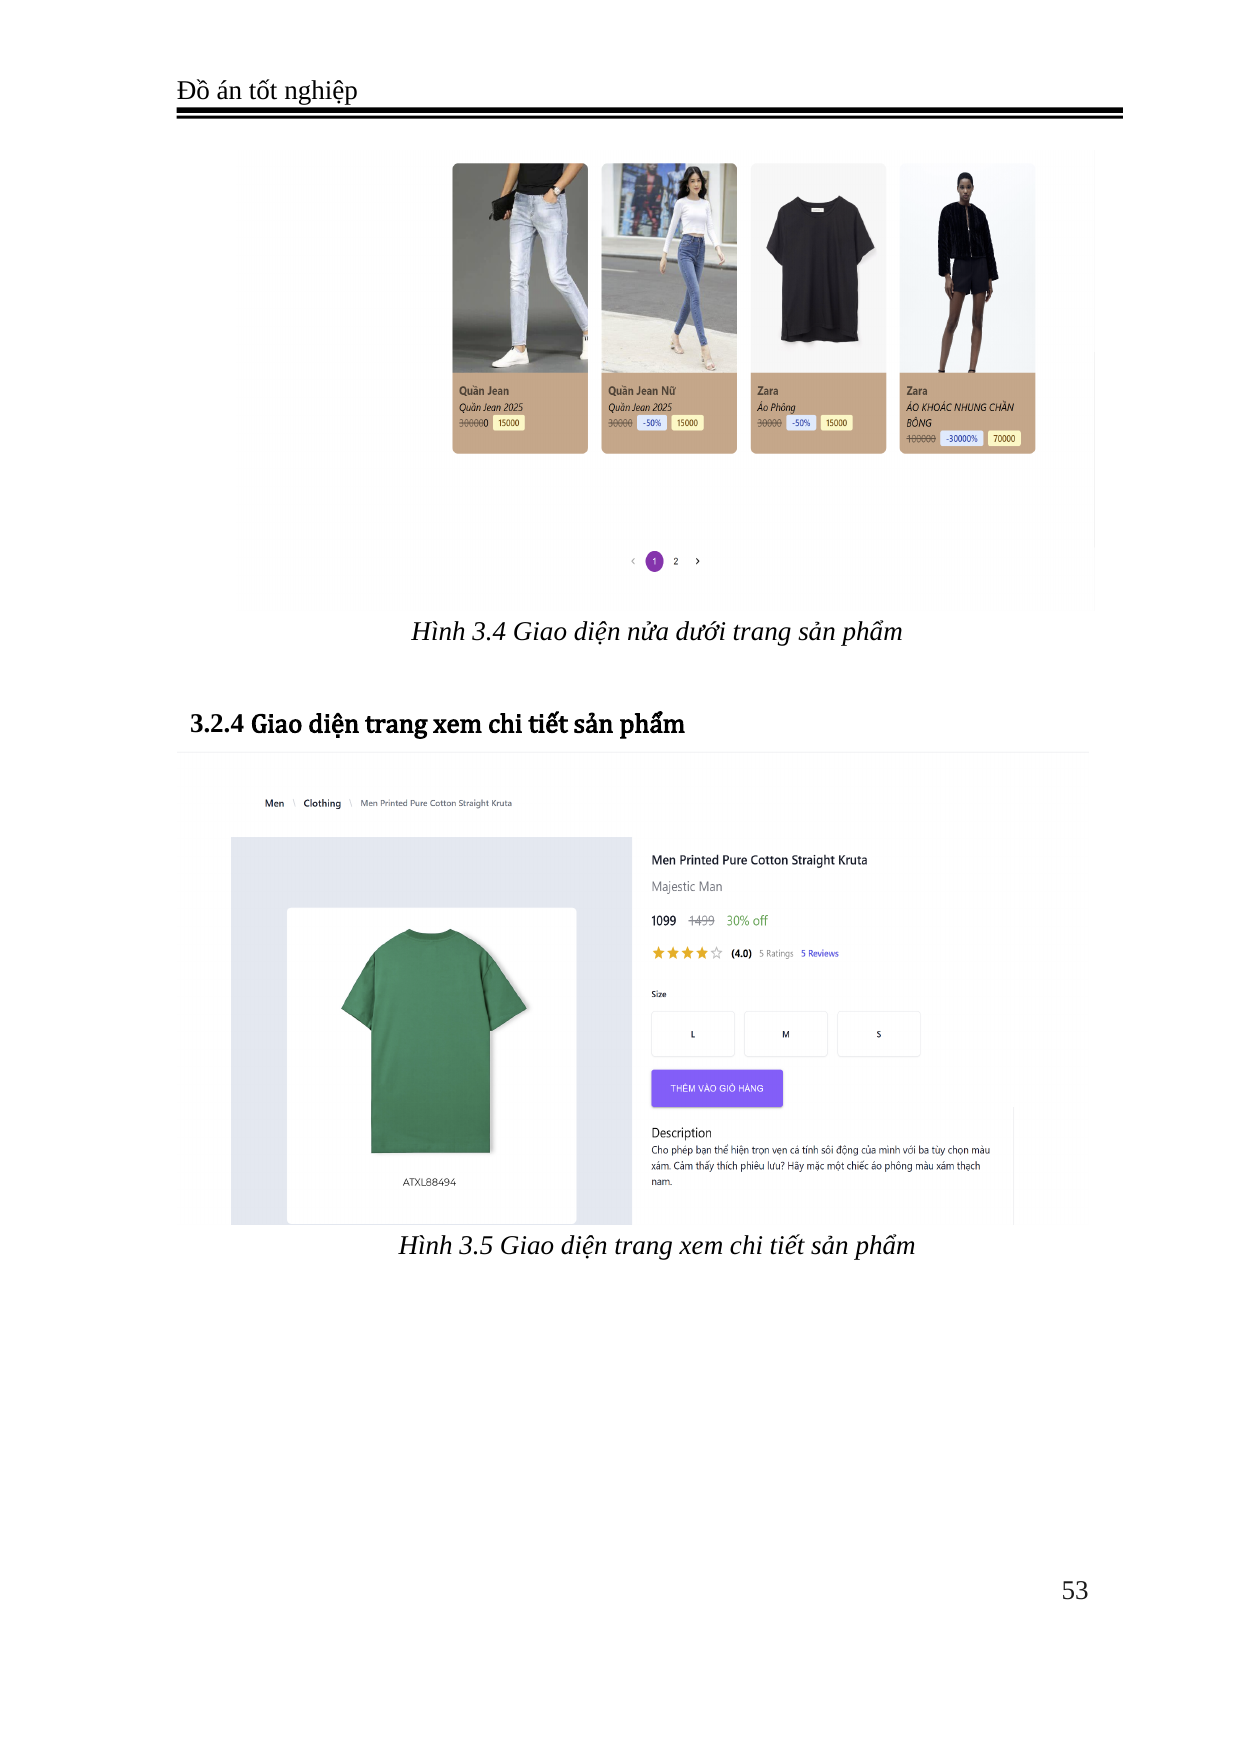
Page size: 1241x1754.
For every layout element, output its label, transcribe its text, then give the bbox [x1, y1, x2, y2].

text Hình 3.5 Giao diện trang xem chi tiết sản phẩm [228, 1229, 1088, 1260]
picture [236, 150, 1095, 611]
subtitle Giao diện trang xem chi tiết sản phẩm [190, 707, 1088, 738]
text Hình 3.4 Giao diện nửa dưới trang sản phẩm [228, 615, 1088, 646]
picture [177, 751, 1089, 1225]
